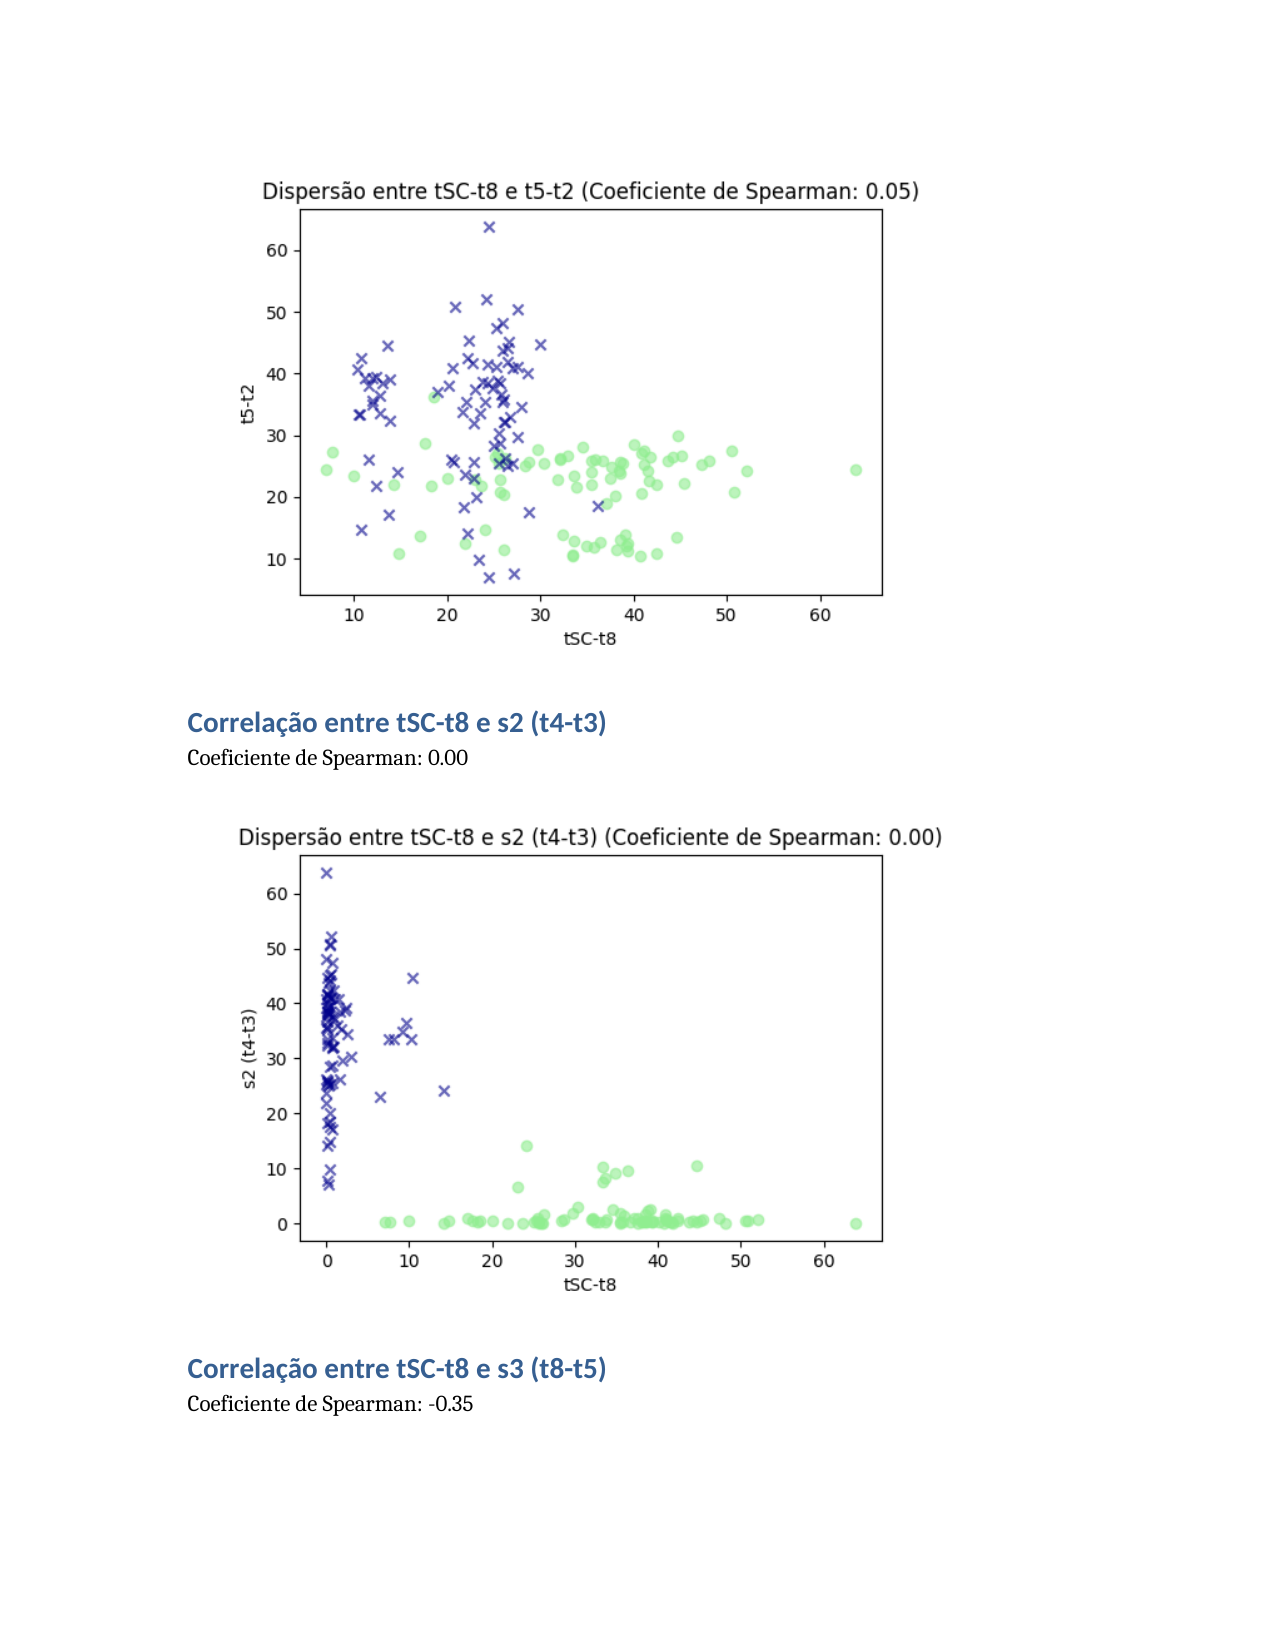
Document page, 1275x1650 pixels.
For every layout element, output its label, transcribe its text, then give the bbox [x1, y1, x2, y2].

text Coeficiente de Spearman: 0.00 [187, 745, 1087, 771]
text Coeficiente de Spearman: -0.35 [187, 1391, 1087, 1417]
picture [206, 795, 957, 1296]
subtitle Correlação entre tSC-t8 e s2 (t4-t3) [187, 704, 1087, 739]
subtitle Correlação entre tSC-t8 e s3 (t8-t5) [187, 1350, 1087, 1385]
picture [206, 150, 957, 650]
